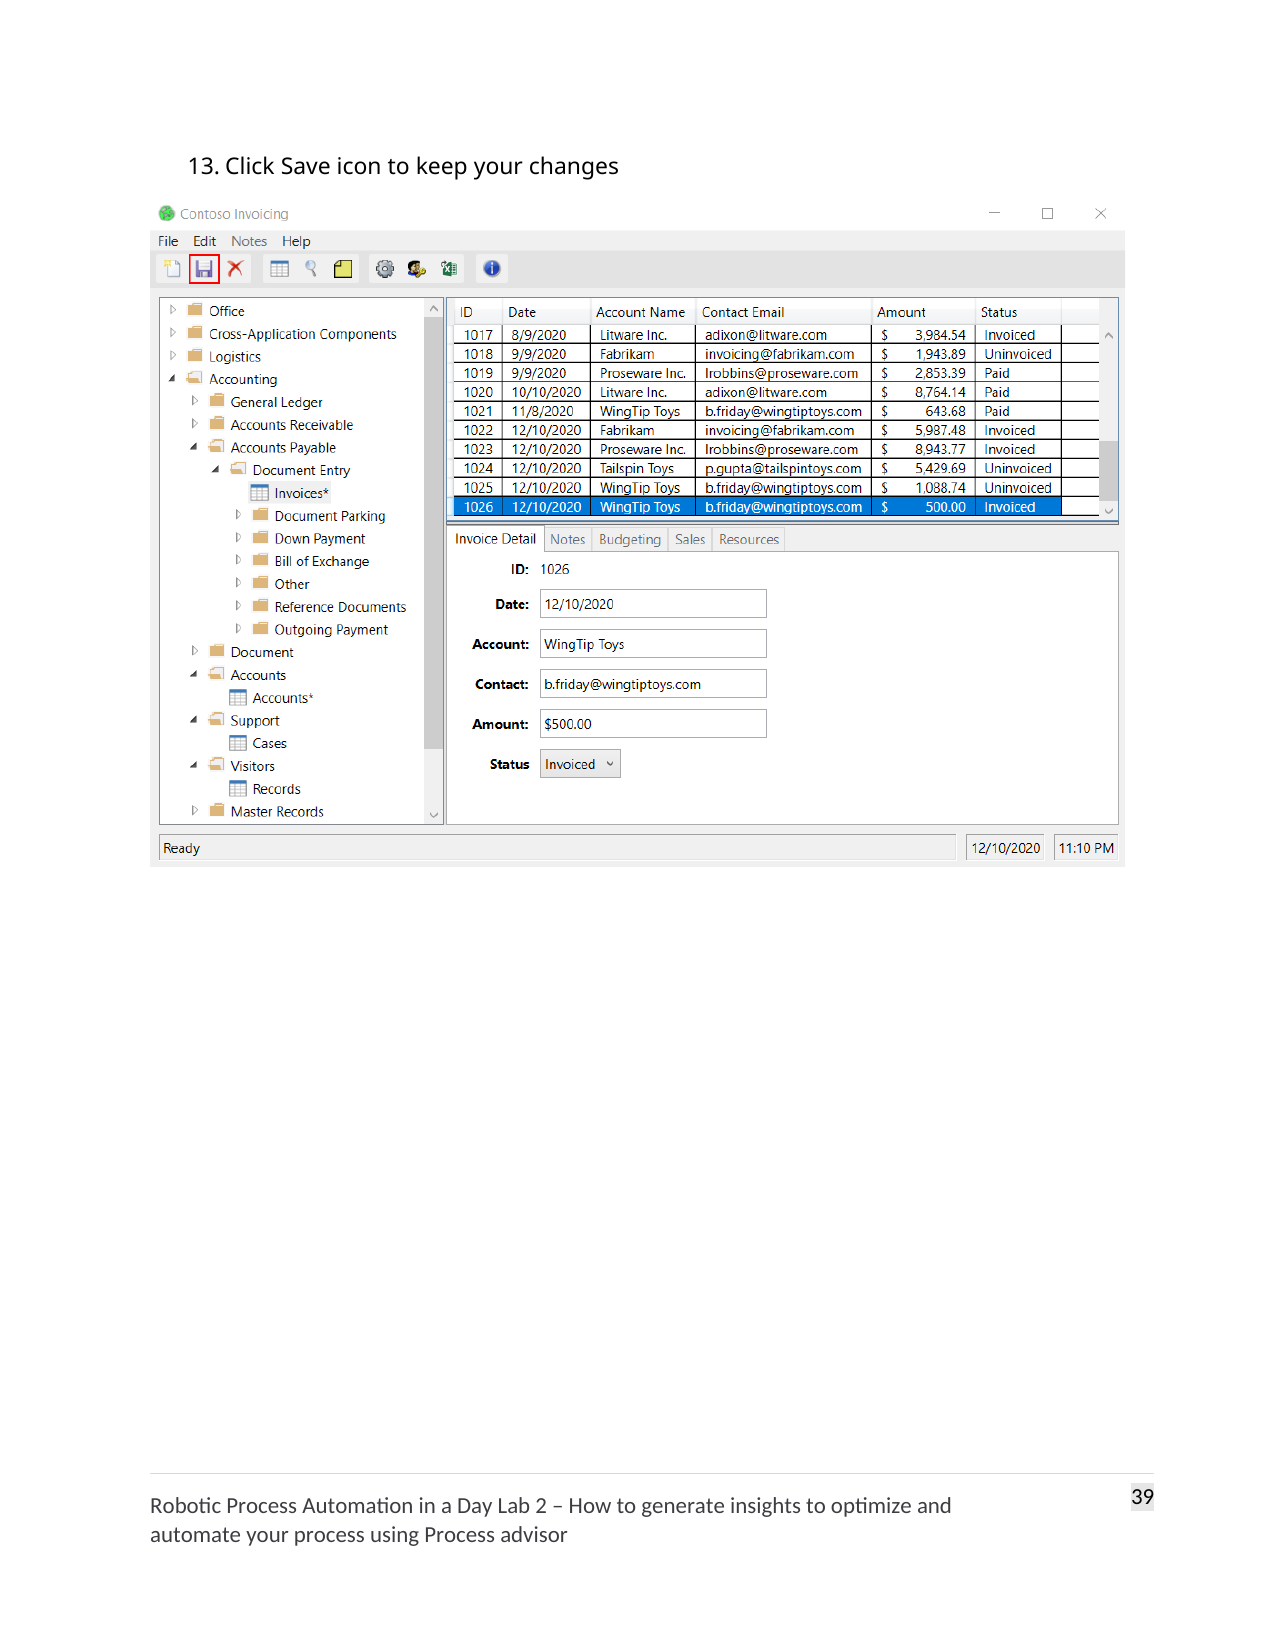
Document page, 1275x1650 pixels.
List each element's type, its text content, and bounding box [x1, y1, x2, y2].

picture [150, 200, 1125, 867]
list Click Save icon to keep your changes [187, 150, 1125, 181]
